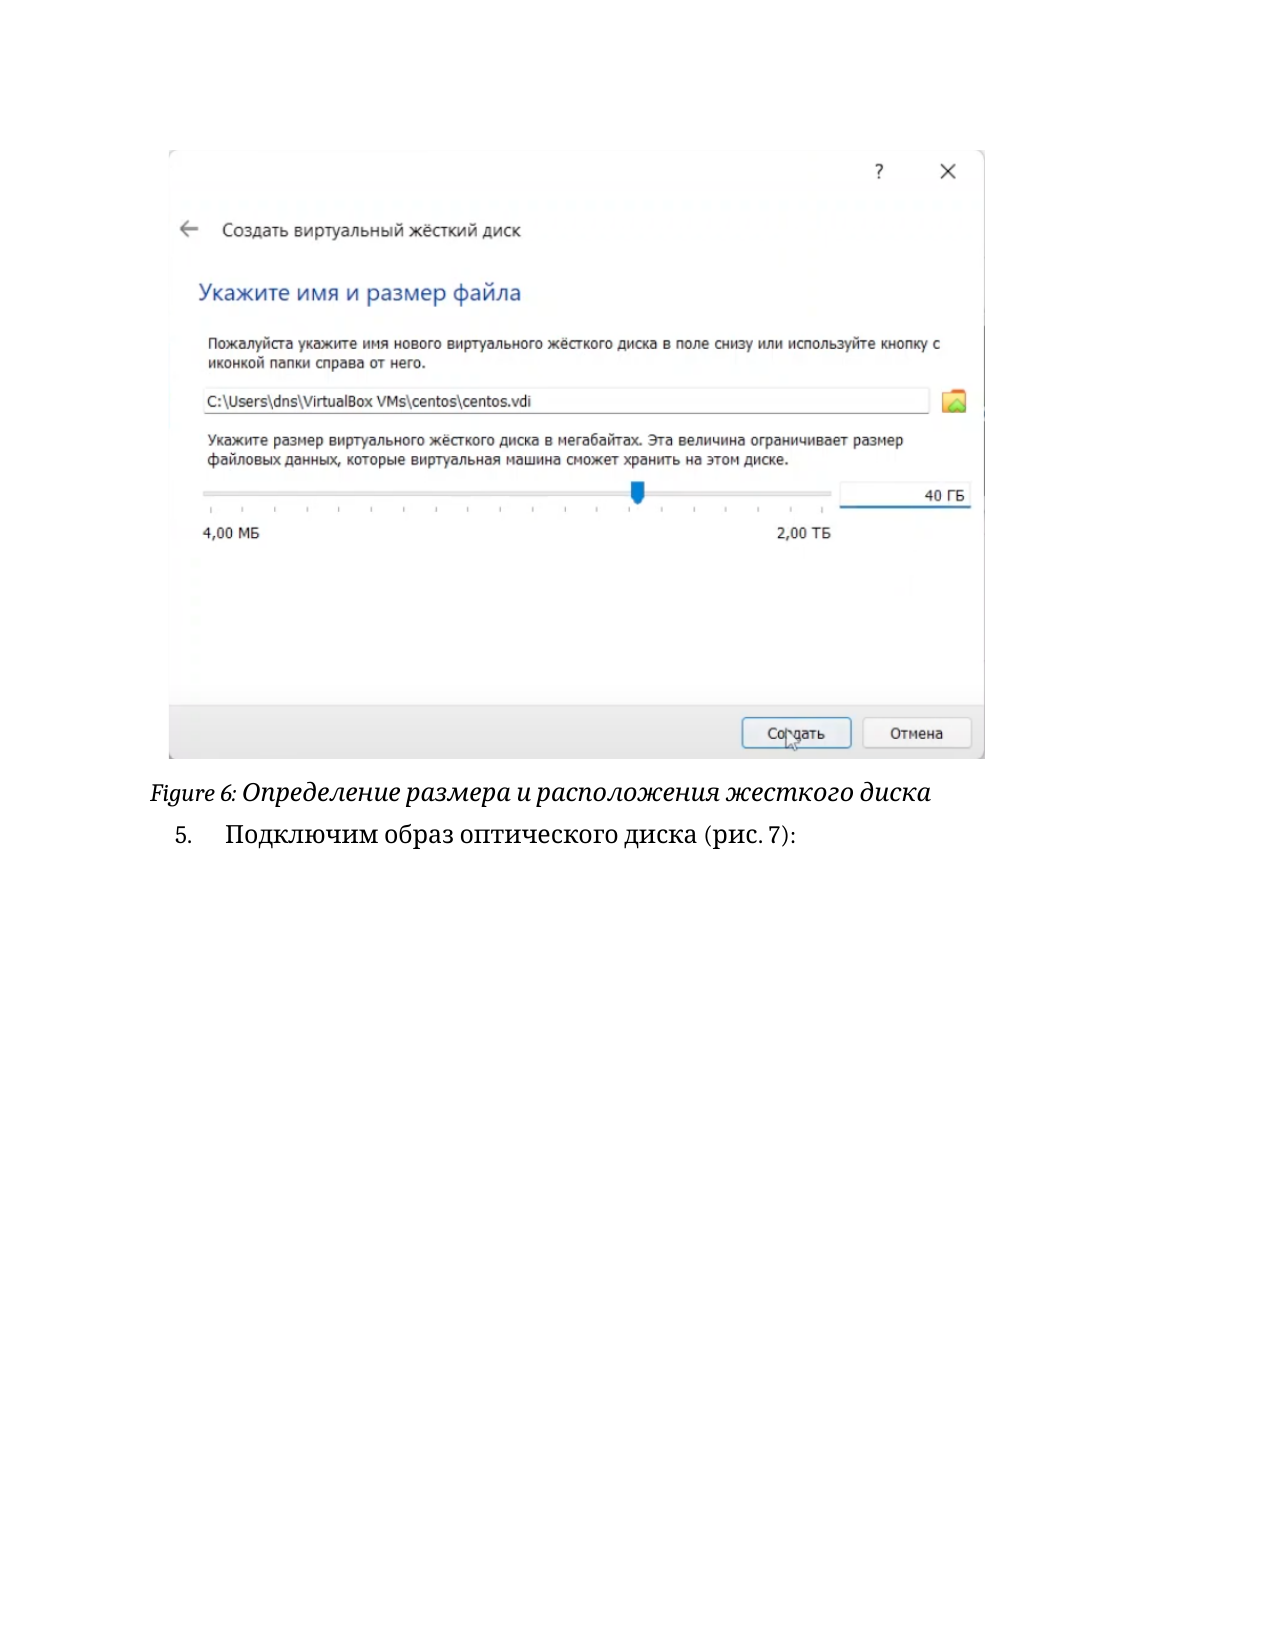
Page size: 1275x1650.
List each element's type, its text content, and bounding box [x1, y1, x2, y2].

text Figure 6: Определение размера и расположения жесткого диска [150, 779, 1125, 808]
list Подключим образ оптического диска (рис. 7): [175, 821, 1125, 849]
picture [168, 150, 985, 759]
